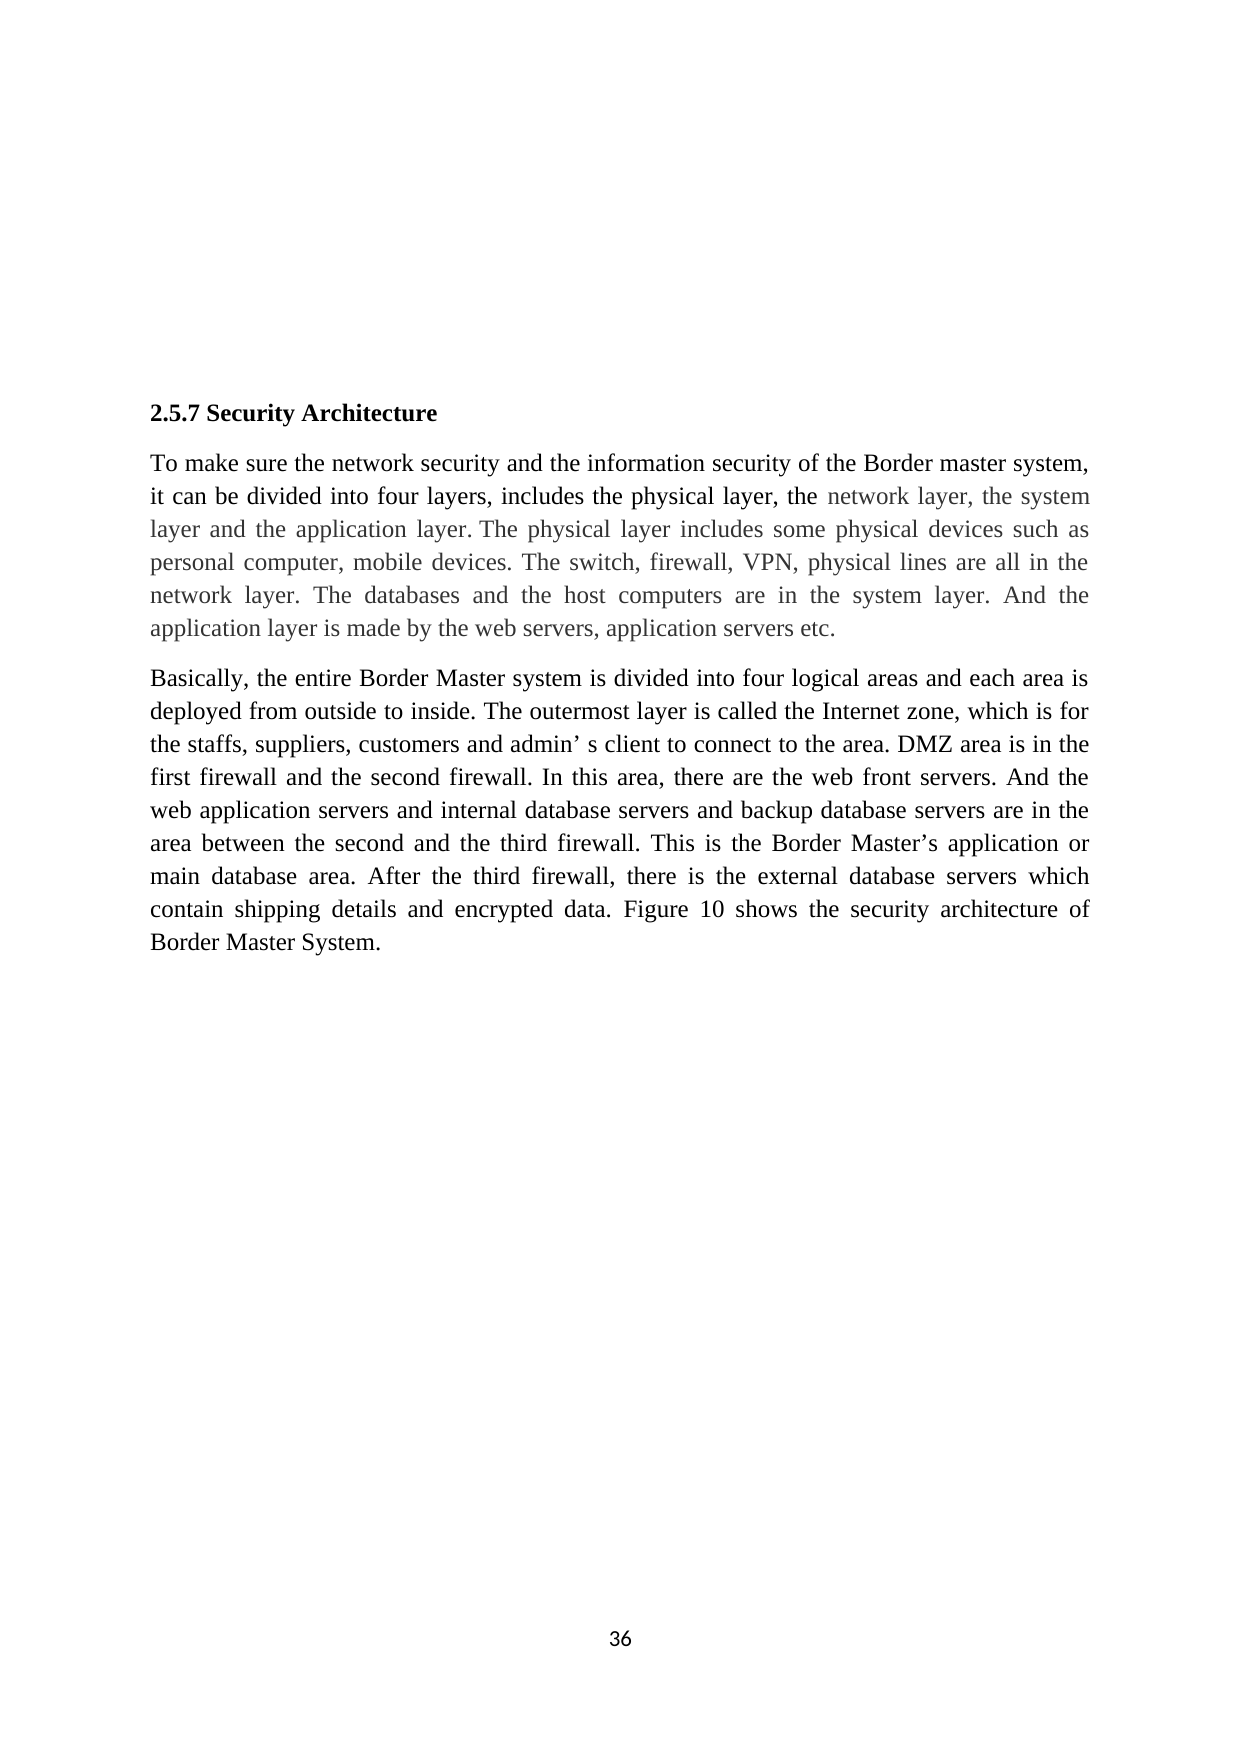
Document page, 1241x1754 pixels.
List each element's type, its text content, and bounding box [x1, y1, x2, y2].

text Basically, the entire Border Master system is divided into four logical areas and each area is deployed from outside to inside. The outermost layer is called the Internet zone, which is for the staffs, suppliers, customers and admin’ s client to connect to the area. DMZ area is in the first firewall and the second firewall. In this area, there are the web front servers. And the web application servers and internal database servers and backup database servers are in the area between the second and the third firewall. This is the Border Master’s application or main database area. After the third firewall, there is the external database servers which contain shipping details and encrypted data. Figure 10 shows the security architecture of Border Master System. [150, 663, 1090, 956]
text To make sure the network security and the information security of the Border master system, it can be divided into four layers, includes the physical layer, the network layer, the system layer and the application layer. The physical layer includes some physical devices such as personal computer, mobile devices. The switch, firewall, VPN, physical lines are all in the network layer. The databases and the host computers are in the system layer. And the application layer is made by the web servers, application servers etc. [150, 448, 1090, 514]
text 2.5.7 Security Architecture [150, 398, 1090, 427]
